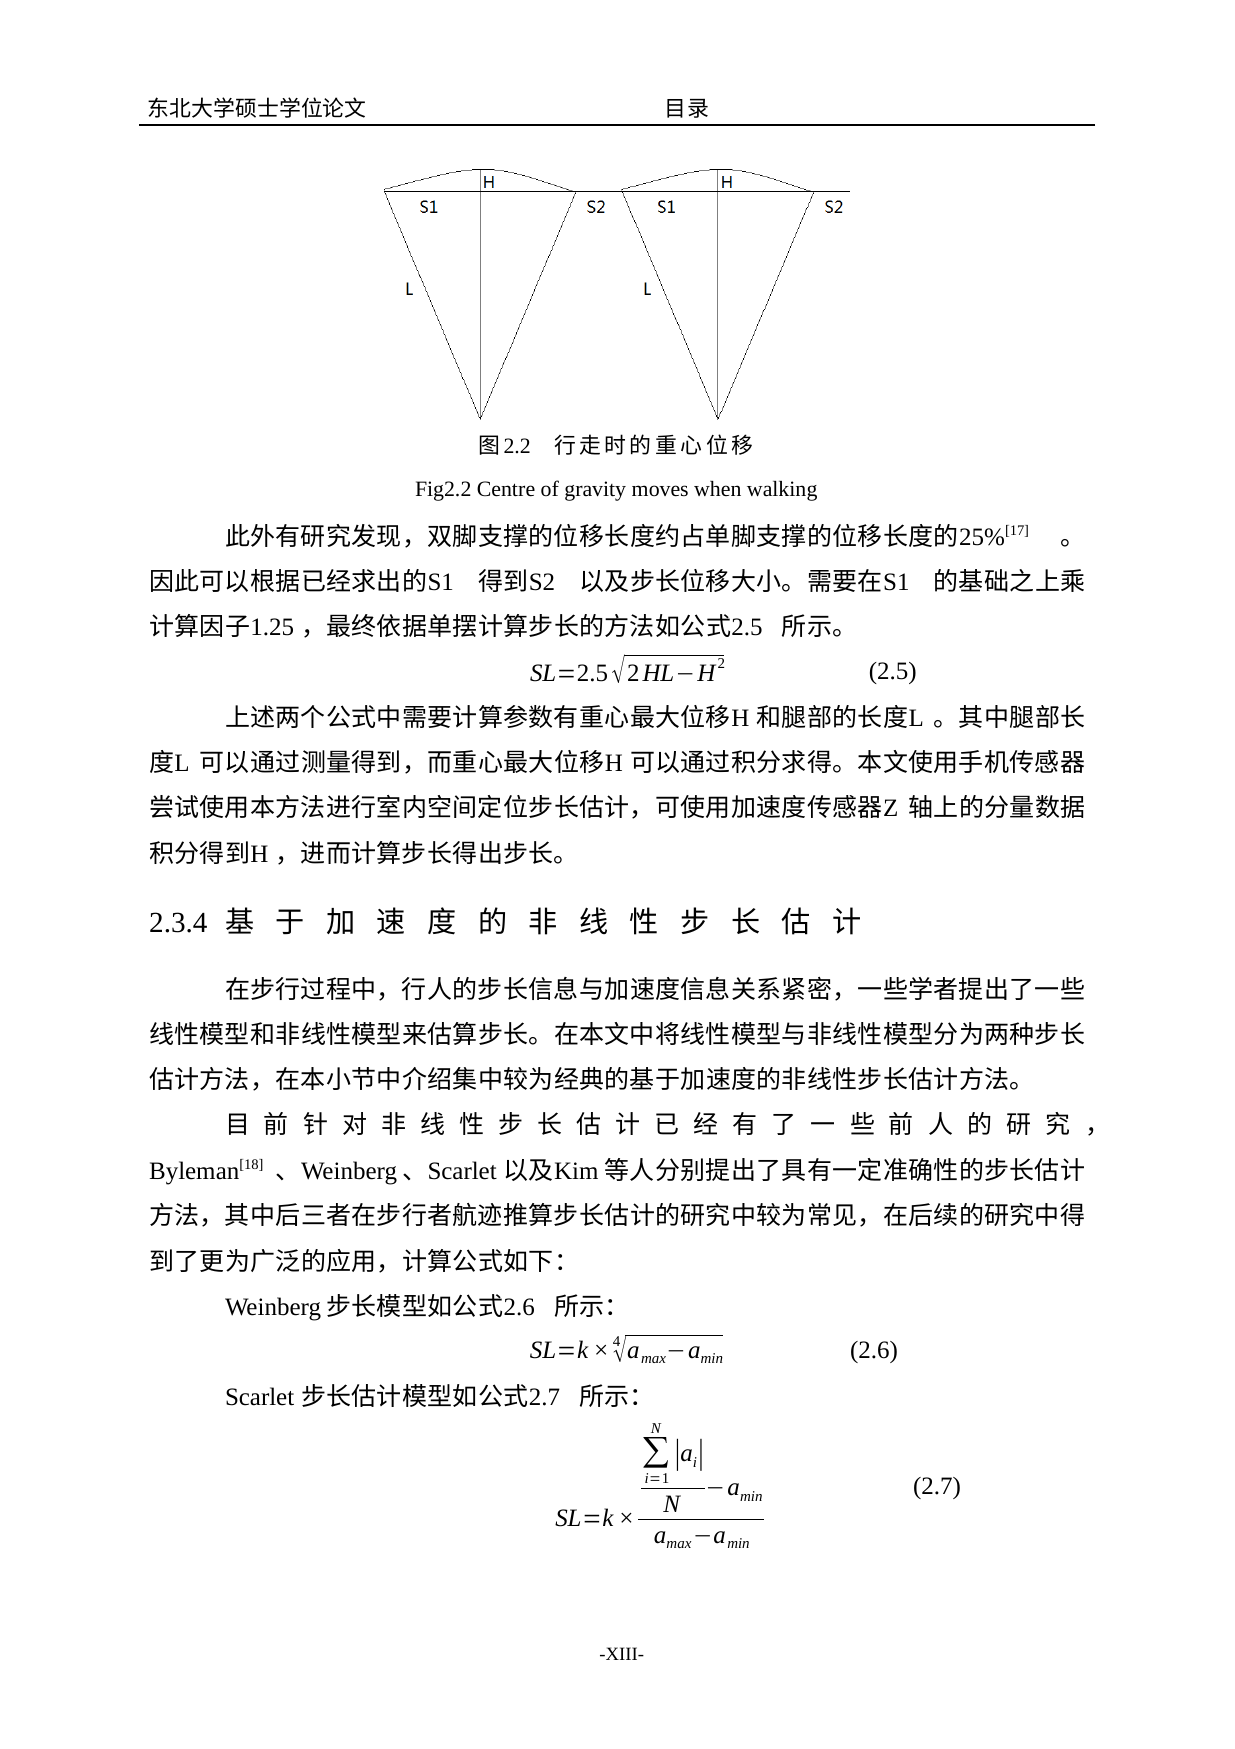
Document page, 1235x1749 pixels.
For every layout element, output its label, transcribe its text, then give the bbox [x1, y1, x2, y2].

text 此外有研究发现，双脚支撑的位移长度约占单脚支撑的位移长度的25%[17] 。因此可以根据已经求出的S1得到S2以及步长位移大小。需要在S1的基础之上乘计算因子1.25，最终依据单摆计算步长的方法如公式2.5所示。 [149, 512, 1085, 647]
subtitle 基于加速度的非线性步长估计 [143, 897, 1085, 942]
text 目前针对非线性步长估计已经有了一些前人的研究，Byleman[18]、Weinberg、Scarlet以及Kim等人分别提出了具有一定准确性的步长估计方法，其中后三者在步行者航迹推算步长估计的研究中较为常见，在后续的研究中得到了更为广泛的应用，计算公式如下： [149, 1101, 1085, 1282]
text Fig2.2 Centre of gravity moves when walking [149, 466, 1085, 512]
text Scarlet步长估计模型如公式2.7所示： [149, 1372, 1085, 1418]
text 上述两个公式中需要计算参数有重心最大位移H和腿部的长度L。其中腿部长度L可以通过测量得到，而重心最大位移H可以通过积分求得。本文使用手机传感器尝试使用本方法进行室内空间定位步长估计，可使用加速度传感器Z轴上的分量数据积分得到H，进而计算步长得出步长。 [149, 693, 1085, 874]
text (2.5) [149, 647, 1085, 693]
text (2.6) [149, 1327, 1085, 1372]
picture [376, 160, 850, 420]
text (2.7) [149, 1418, 1085, 1554]
text 在步行过程中，行人的步长信息与加速度信息关系紧密，一些学者提出了一些线性模型和非线性模型来估算步长。在本文中将线性模型与非线性模型分为两种步长估计方法，在本小节中介绍集中较为经典的基于加速度的非线性步长估计方法。 [149, 964, 1085, 1101]
text Weinberg步长模型如公式2.6所示： [149, 1282, 1085, 1327]
